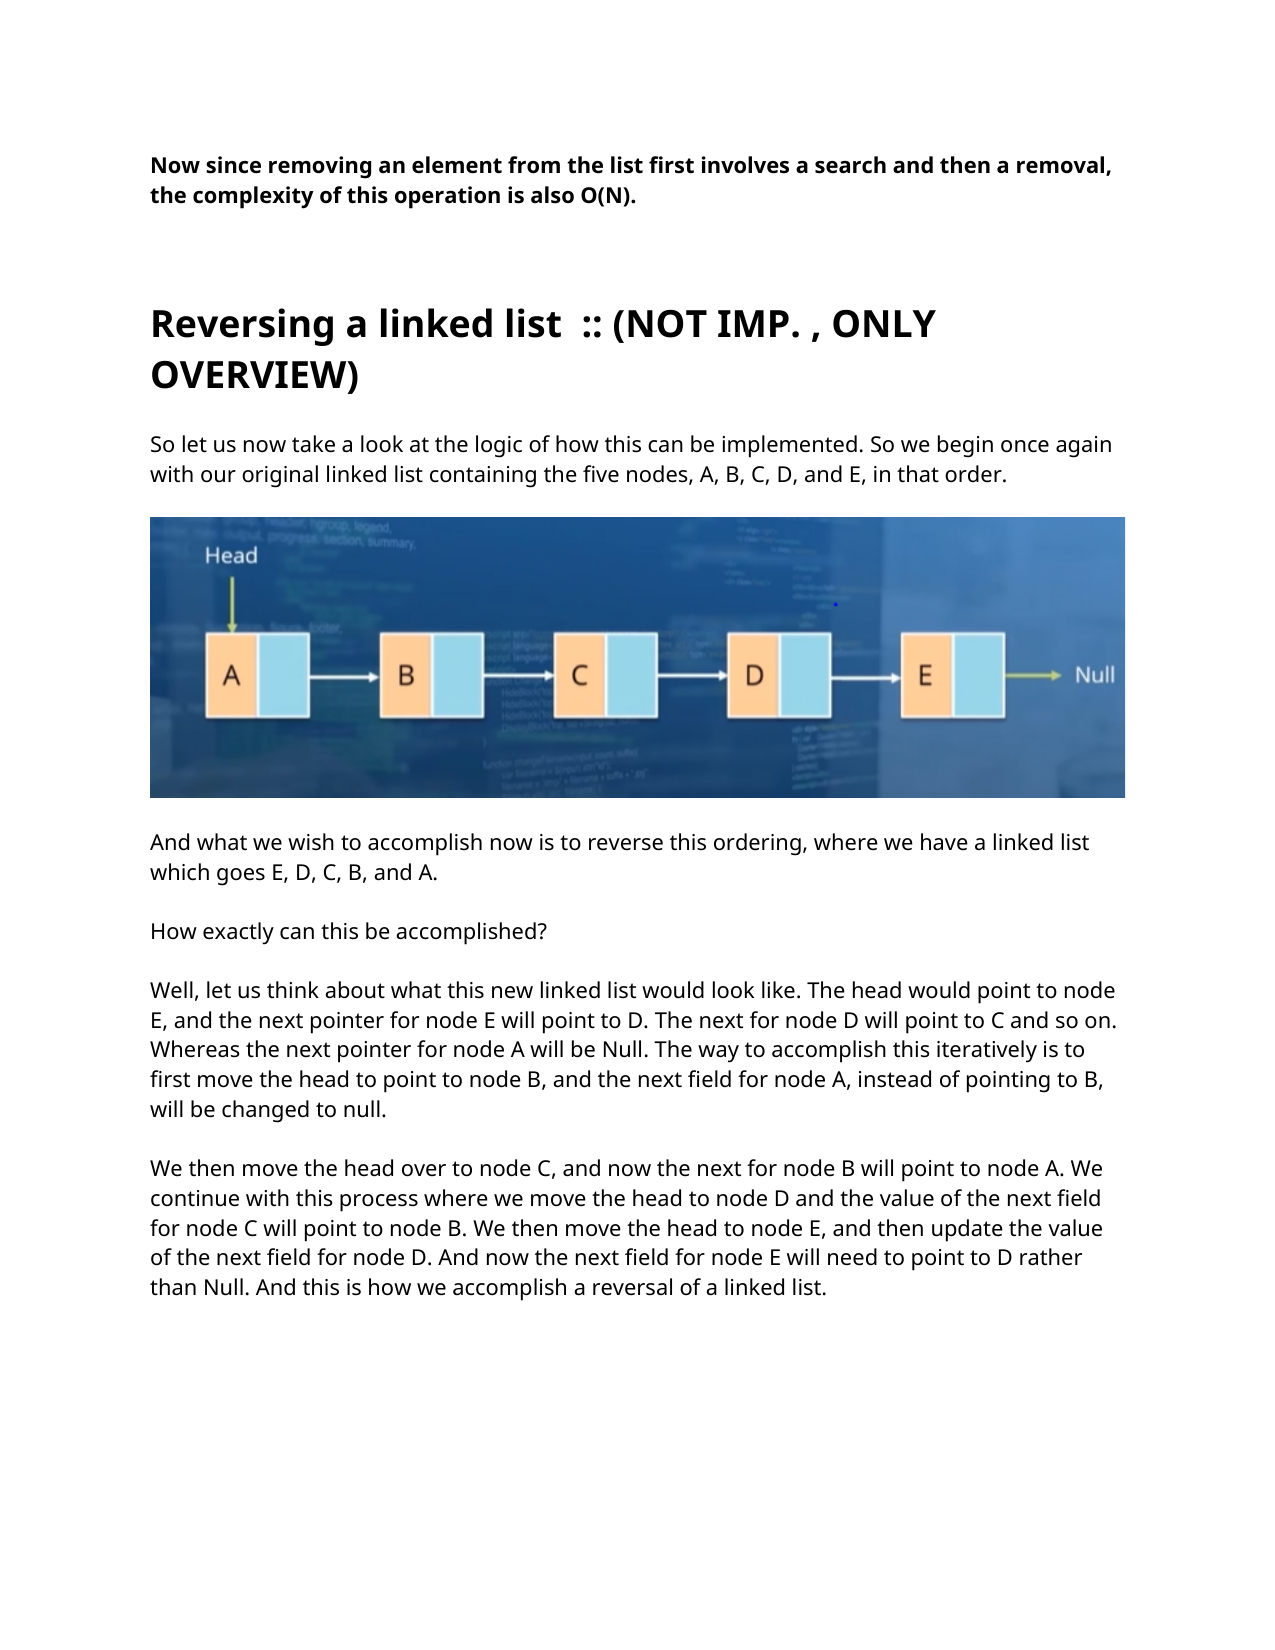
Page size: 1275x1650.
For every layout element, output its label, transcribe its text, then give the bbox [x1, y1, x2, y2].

text So let us now take a look at the logic of how this can be implemented. So we begin once again with our original linked list containing the five nodes, A, B, C, D, and E, in that order. [150, 429, 1125, 488]
text And what we wish to accomplish now is to reverse this ordering, where we have a linked list which goes E, D, C, B, and A. [150, 827, 1125, 887]
text Now since removing an element from the list first involves a search and then a removal, the complexity of this operation is also O(N). [150, 150, 1125, 209]
picture [150, 517, 1125, 798]
text Well, let us think about what this new linked list would look like. The head would point to node E, and the next pointer for node E will point to D. The next for node D will point to C and so on. Whereas the next pointer for node A will be Null. The way to accomplish this iteratively is to first move the head to point to node B, and the next field for node A, instead of pointing to B, will be changed to null. [150, 975, 1125, 1124]
text Reversing a linked list :: (NOT IMP. , ONLY OVERVIEW) [150, 298, 1125, 400]
text How exactly can this be accomplished? [150, 916, 1125, 946]
text We then move the head over to node C, and now the next for node B will point to node A. We continue with this process where we move the head to node D and the value of the next field for node C will point to node B. We then move the head to node E, and then update the value of the next field for node D. And now the next field for node E will need to point to D rather than Null. And this is how we accomplish a reversal of a linked list. [150, 1153, 1125, 1302]
